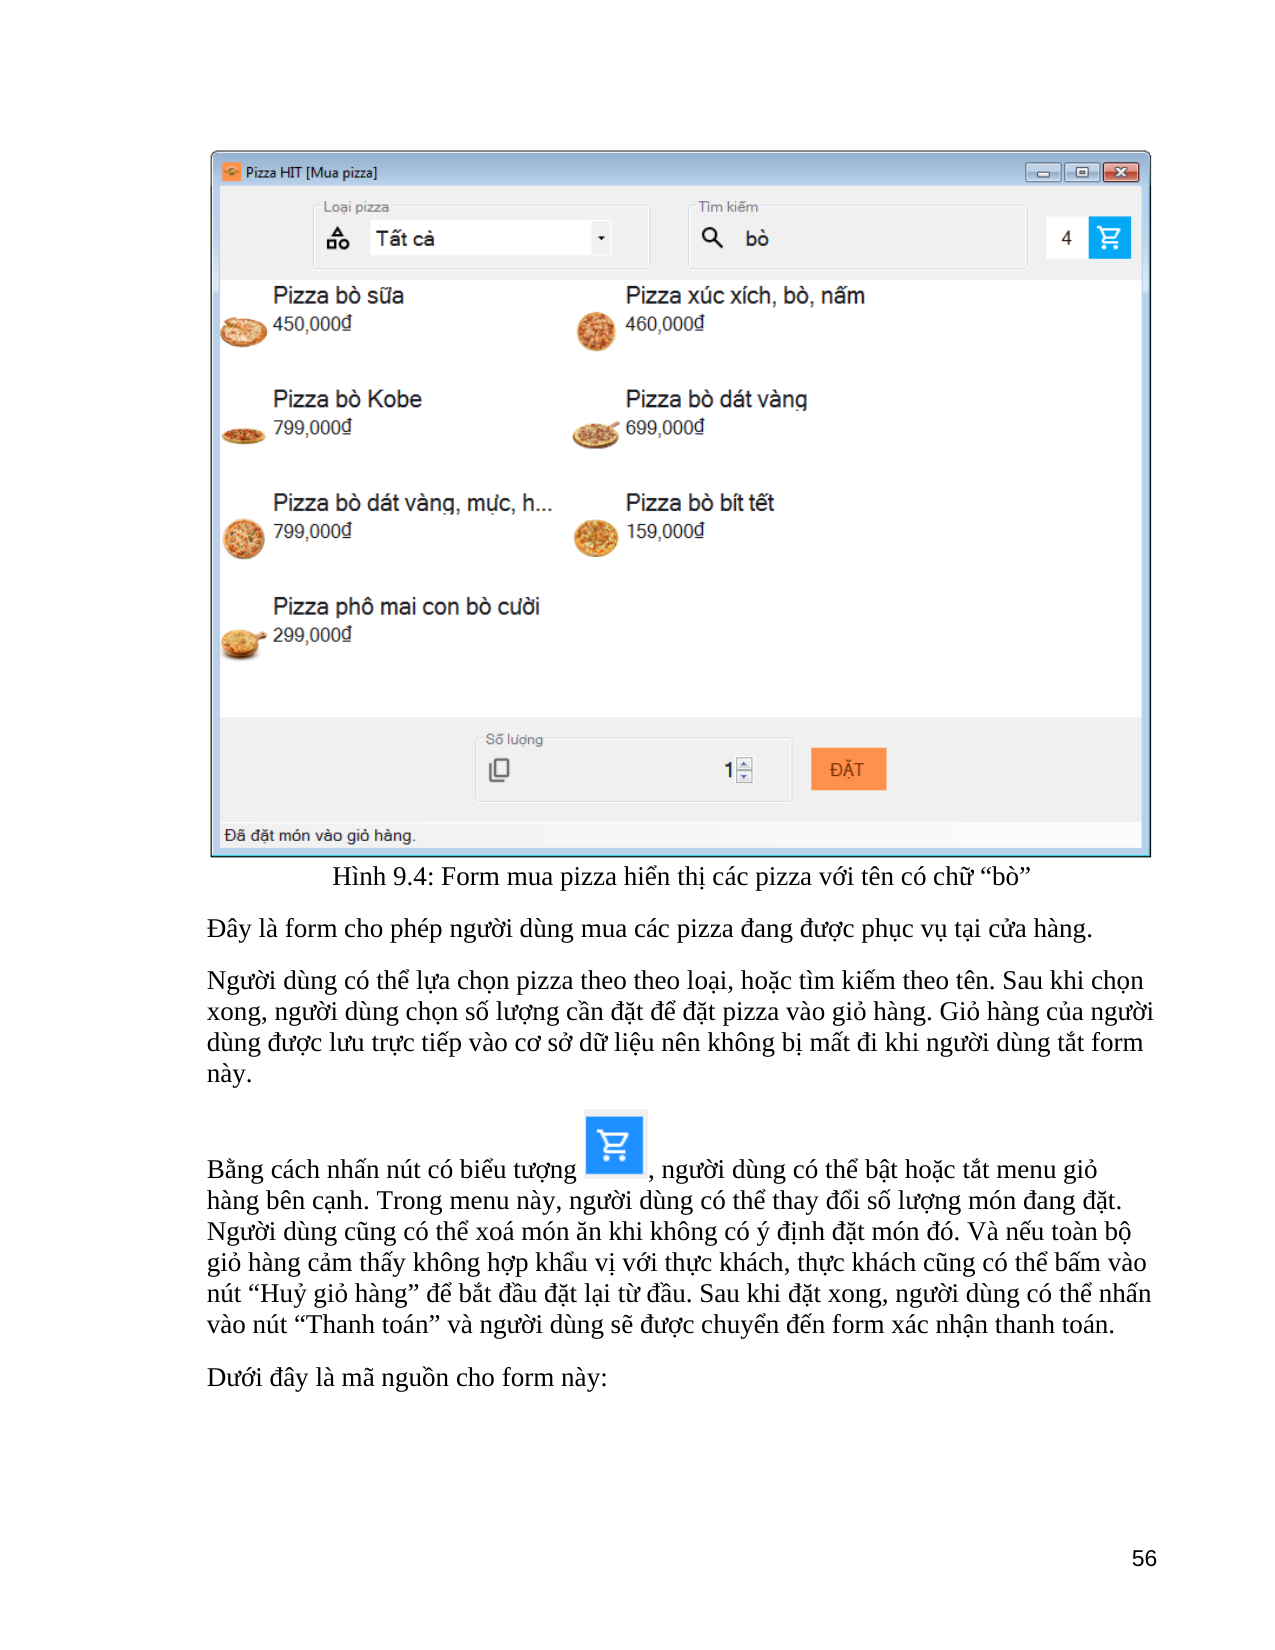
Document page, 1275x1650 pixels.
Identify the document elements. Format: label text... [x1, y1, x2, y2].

text Dưới đây là mã nguồn cho form này: [207, 1361, 1157, 1392]
text Bằng cách nhấn nút có biểu tượng , người dùng có thể bật hoặc tắt menu giỏ hàng bên cạnh. Trong menu này, người dùng có thể thay đổi số lượng món đang đặt. Người dùng cũng có thể xoá món ăn khi không có ý định đặt món đó. Và nếu toàn bộ giỏ hàng cảm thấy không hợp khẩu vị với thực khách, thực khách cũng có thể bấm vào nút “Huỷ giỏ hàng” để bắt đầu đặt lại từ đầu. Sau khi đặt xong, người dùng có thể nhấn vào nút “Thanh toán” và người dùng sẽ được chuyển đến form xác nhận thanh toán. [207, 1109, 1157, 1340]
text Người dùng có thể lựa chọn pizza theo theo loại, hoặc tìm kiếm theo tên. Sau khi chọn xong, người dùng chọn số lượng cần đặt để đặt pizza vào giỏ hàng. Giỏ hàng của người dùng được lưu trực tiếp vào cơ sở dữ liệu nên không bị mất đi khi người dùng tắt form này. [207, 964, 1157, 1089]
text Hình 9.4: Form mua pizza hiển thị các pizza với tên có chữ “bò” [207, 861, 1157, 891]
text Đây là form cho phép người dùng mua các pizza đang được phục vụ tại cửa hàng. [207, 912, 1157, 943]
picture [583, 1109, 648, 1179]
picture [206, 147, 1157, 861]
